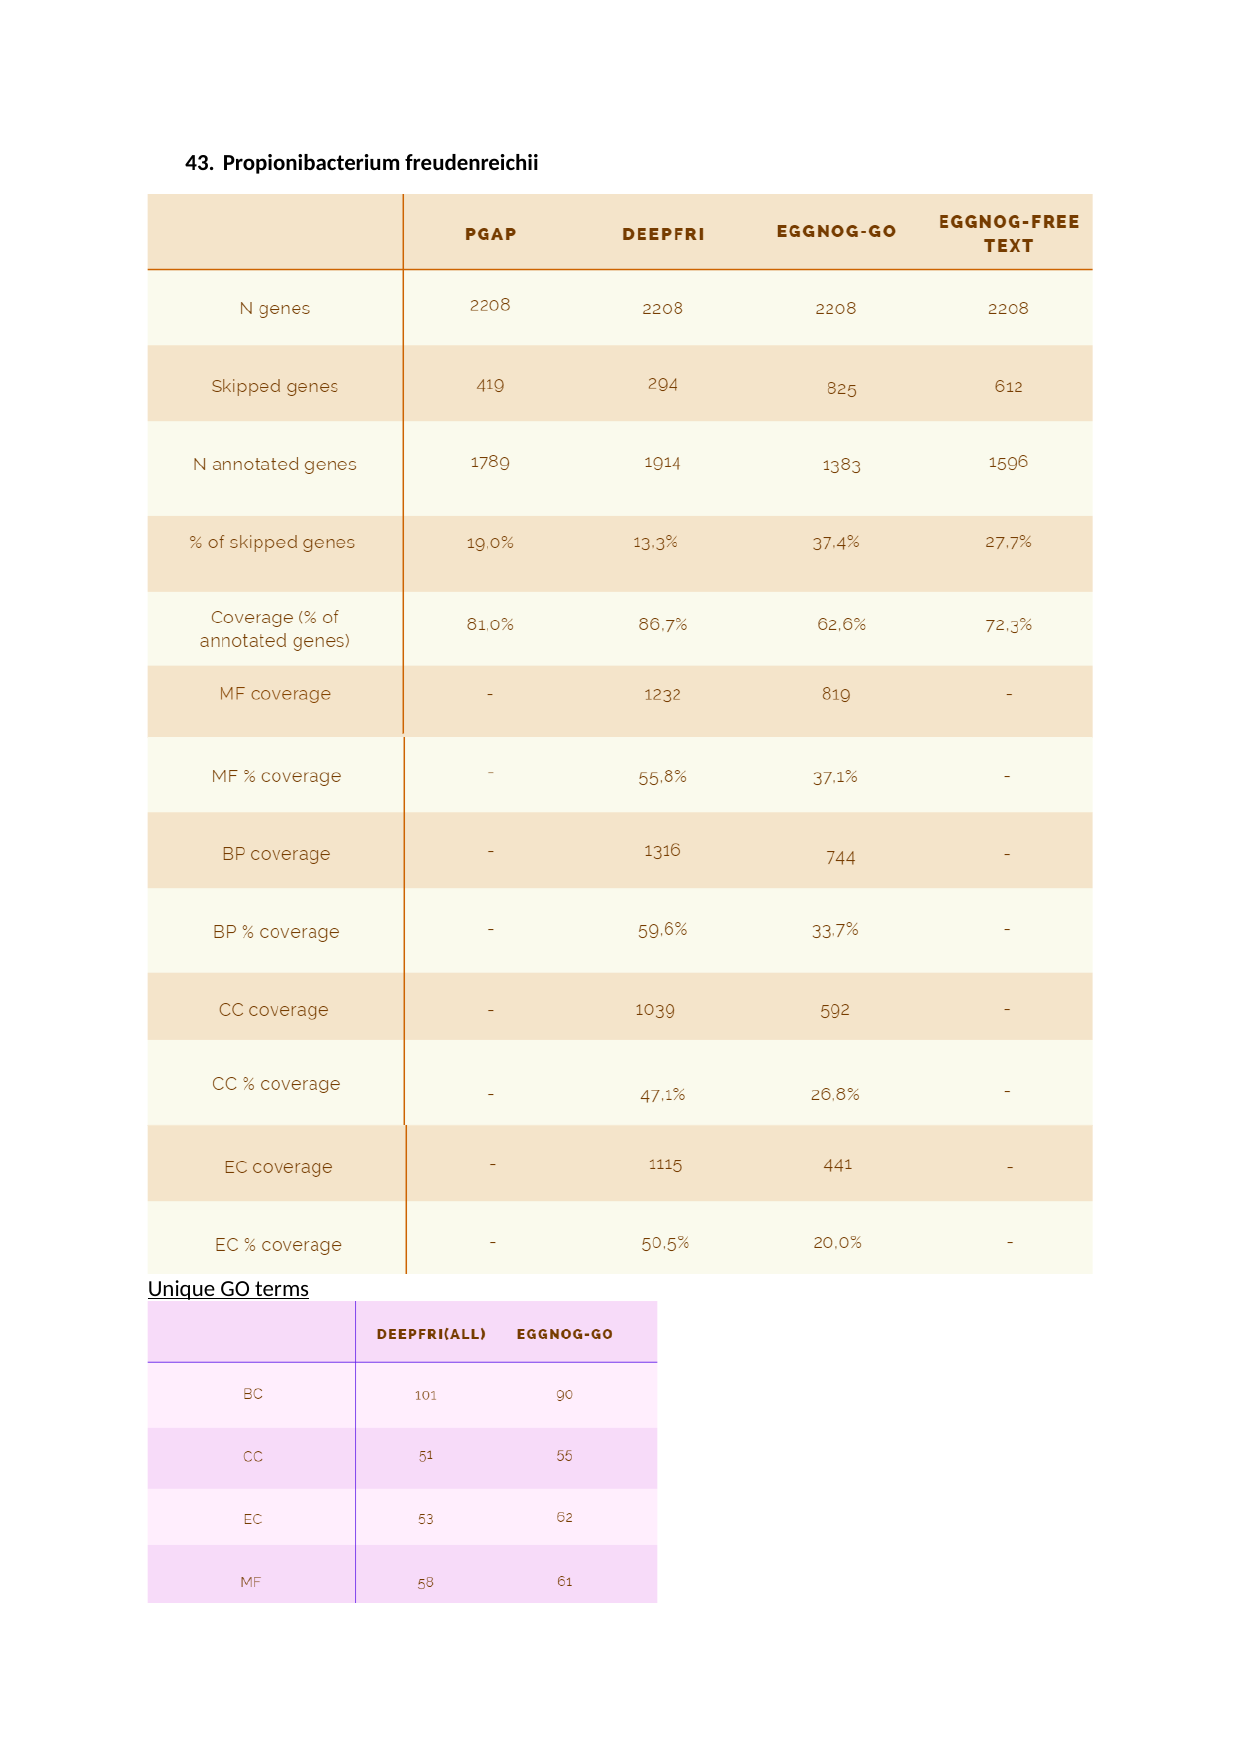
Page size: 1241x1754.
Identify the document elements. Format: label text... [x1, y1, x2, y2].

picture [147, 1301, 658, 1603]
text Unique GO terms [148, 1274, 1093, 1302]
list Propionibacterium freudenreichii [185, 148, 1093, 176]
picture [147, 194, 1093, 1274]
